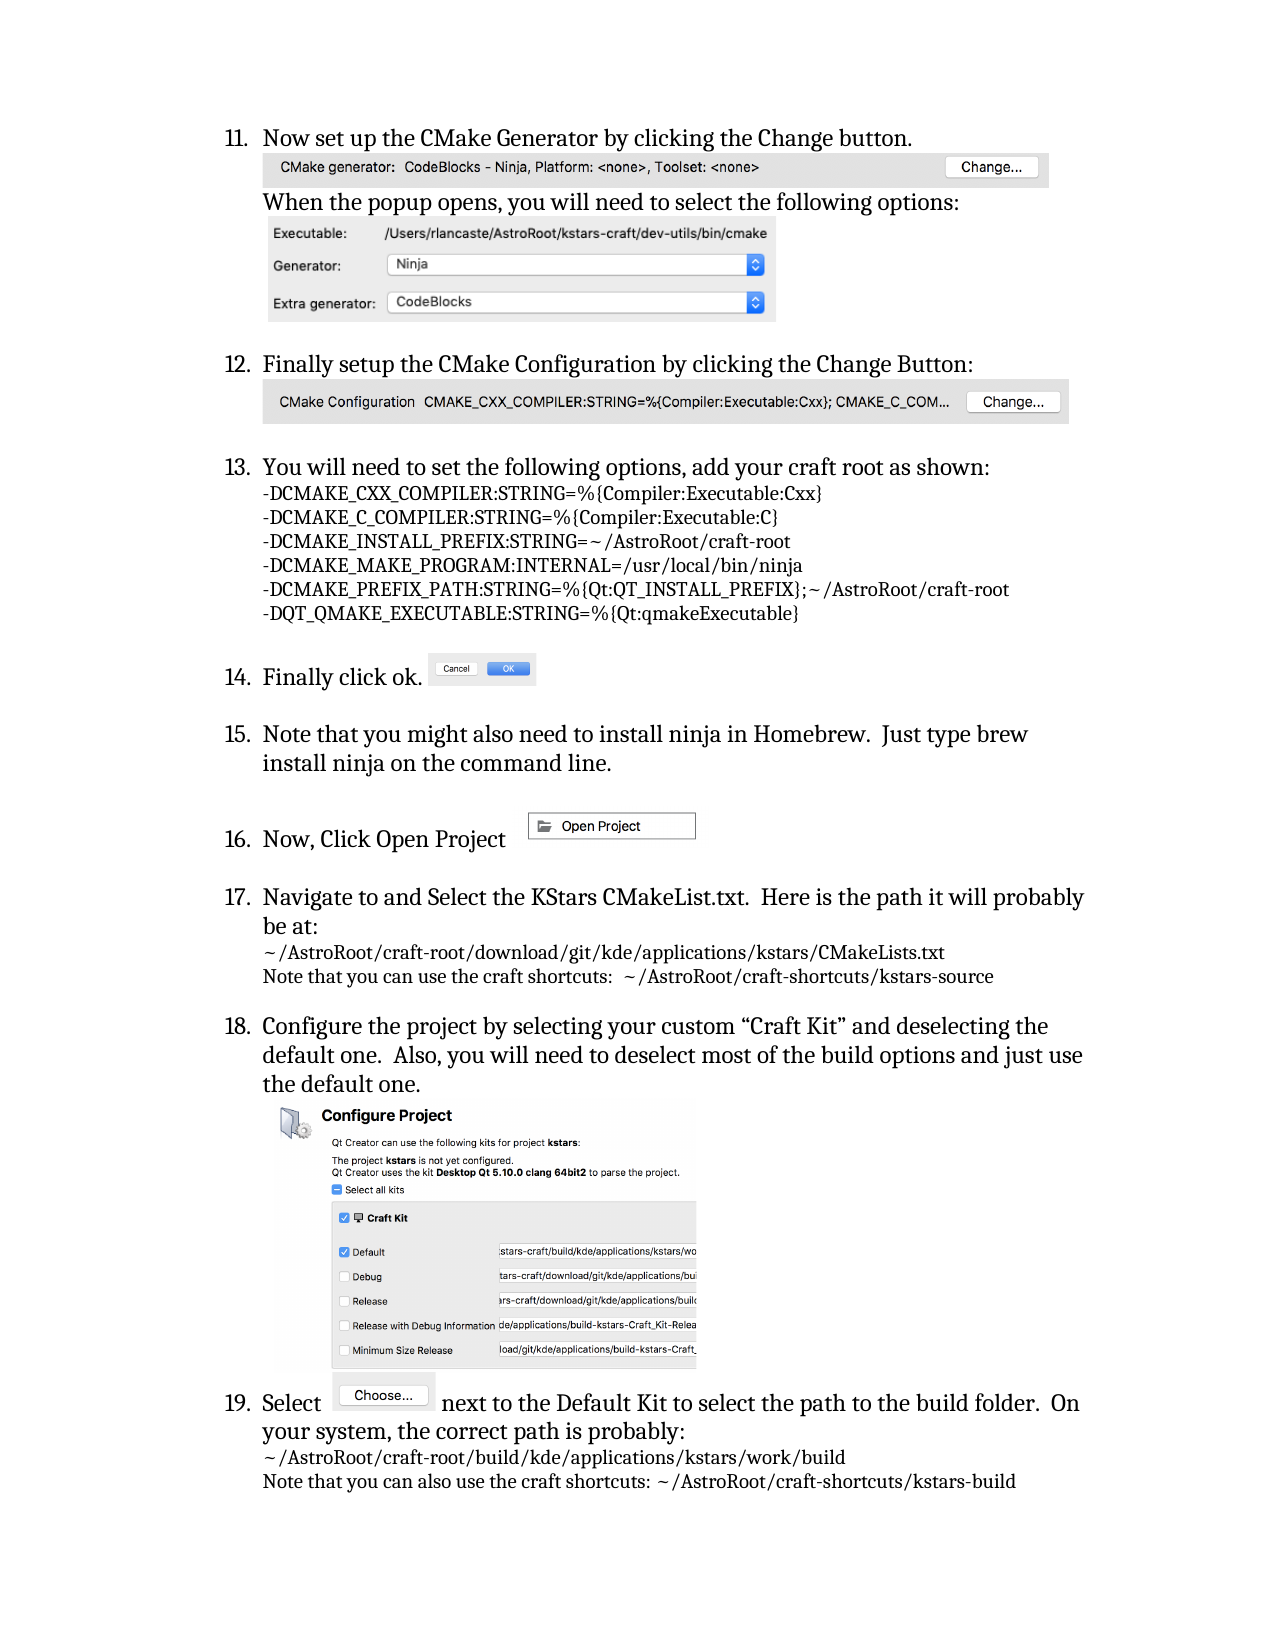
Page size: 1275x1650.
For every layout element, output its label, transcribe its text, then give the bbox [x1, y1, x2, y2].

picture [262, 379, 1069, 424]
list -DCMAKE_PREFIX_PATH:STRING=%{Qt:QT_INSTALL_PREFIX};~/AstroRoot/craft-root [262, 577, 1087, 601]
picture [262, 153, 1049, 188]
list Note that you can also use the craft shortcuts: ~/AstroRoot/craft-shortcuts/kstars-build [262, 1470, 1087, 1494]
list Now set up the CMake Generator by clicking the Change button. [225, 124, 1087, 153]
list -DCMAKE_C_COMPILER:STRING=%{Compiler:Executable:C} [262, 505, 1087, 529]
list -DQT_QMAKE_EXECUTABLE:STRING=%{Qt:qmakeExecutable} [262, 601, 1087, 625]
picture [273, 1098, 697, 1411]
list Note that you might also need to install ninja in Homebrew. Just type brew install ninja on the command line. [225, 720, 1087, 778]
list ~/AstroRoot/craft-root/build/kde/applications/kstars/work/build [262, 1446, 1087, 1470]
list Select next to the Default Kit to select the path to the build folder. On your system, the correct path is probably: [225, 1372, 1087, 1446]
list Now, Click Open Project [225, 806, 1087, 854]
list -DCMAKE_MAKE_PROGRAM:INTERNAL=/usr/local/bin/ninja [262, 553, 1087, 577]
list Finally click ok. [225, 654, 1087, 691]
list Navigate to and Select the KStars CMakeList.txt. Here is the path it will probably be at: [225, 883, 1087, 940]
list ~/AstroRoot/craft-root/download/git/kde/applications/kstars/CMakeLists.txt [262, 940, 1087, 964]
list Note that you can use the craft shortcuts: ~/AstroRoot/craft-shortcuts/kstars-source [262, 964, 1087, 988]
picture [511, 806, 709, 848]
picture [268, 216, 777, 322]
list Finally setup the CMake Configuration by clicking the Change Button: [225, 350, 1087, 379]
list When the popup opens, you will need to select the following options: [262, 188, 1087, 216]
list -DCMAKE_CXX_COMPILER:STRING=%{Compiler:Executable:Cxx} [262, 481, 1087, 505]
list Configure the project by selecting your custom “Craft Kit” and deselecting the default one. Also, you will need to deselect most of the build options and just use the default one. [225, 1012, 1087, 1098]
list You will need to set the following options, add your craft root as shown: [225, 453, 1087, 481]
picture [428, 653, 537, 686]
list -DCMAKE_INSTALL_PREFIX:STRING=~/AstroRoot/craft-root [262, 529, 1087, 553]
